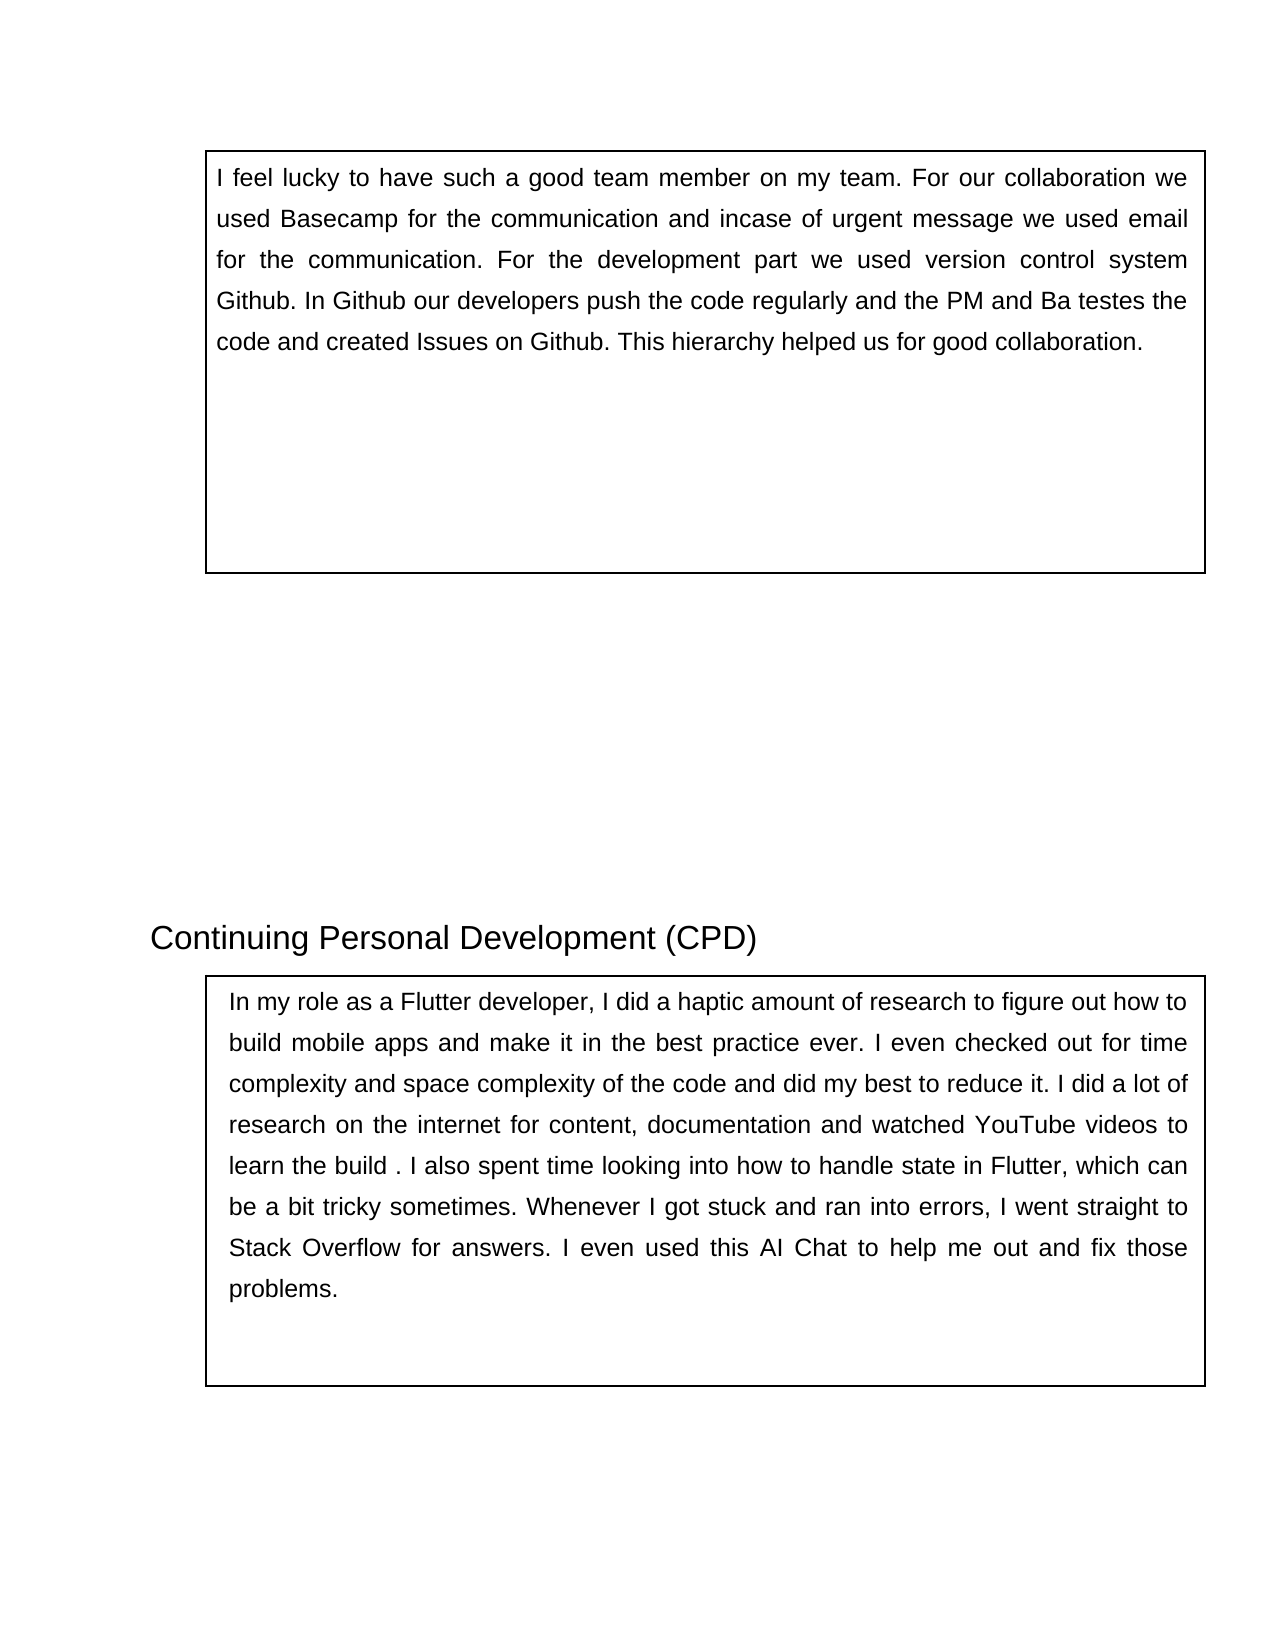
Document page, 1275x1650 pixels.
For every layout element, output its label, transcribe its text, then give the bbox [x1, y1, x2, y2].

subtitle Continuing Personal Development (CPD) [150, 918, 1125, 956]
table_header I feel lucky to have such a good team member on my team. For our collaboration we used Basecamp for the communication and incase of urgent message we used email for the communication. For the development part we used version control system Github. In Github our developers push the code regularly and the PM and Ba testes the code and created Issues on Github. This hierarchy helped us for good collaboration. [207, 152, 1204, 572]
table_header In my role as a Flutter developer, I did a haptic amount of research to figure out how to build mobile apps and make it in the best practice ever. I even checked out for time complexity and space complexity of the code and did my best to reduce it. I did a lot of research on the internet for content, documentation and watched YouTube videos to learn the build . I also spent time looking into how to handle state in Flutter, which can be a bit tricky sometimes. Whenever I got stuck and ran into errors, I went straight to Stack Overflow for answers. I even used this AI Chat to help me out and fix those problems. [207, 977, 1204, 1384]
